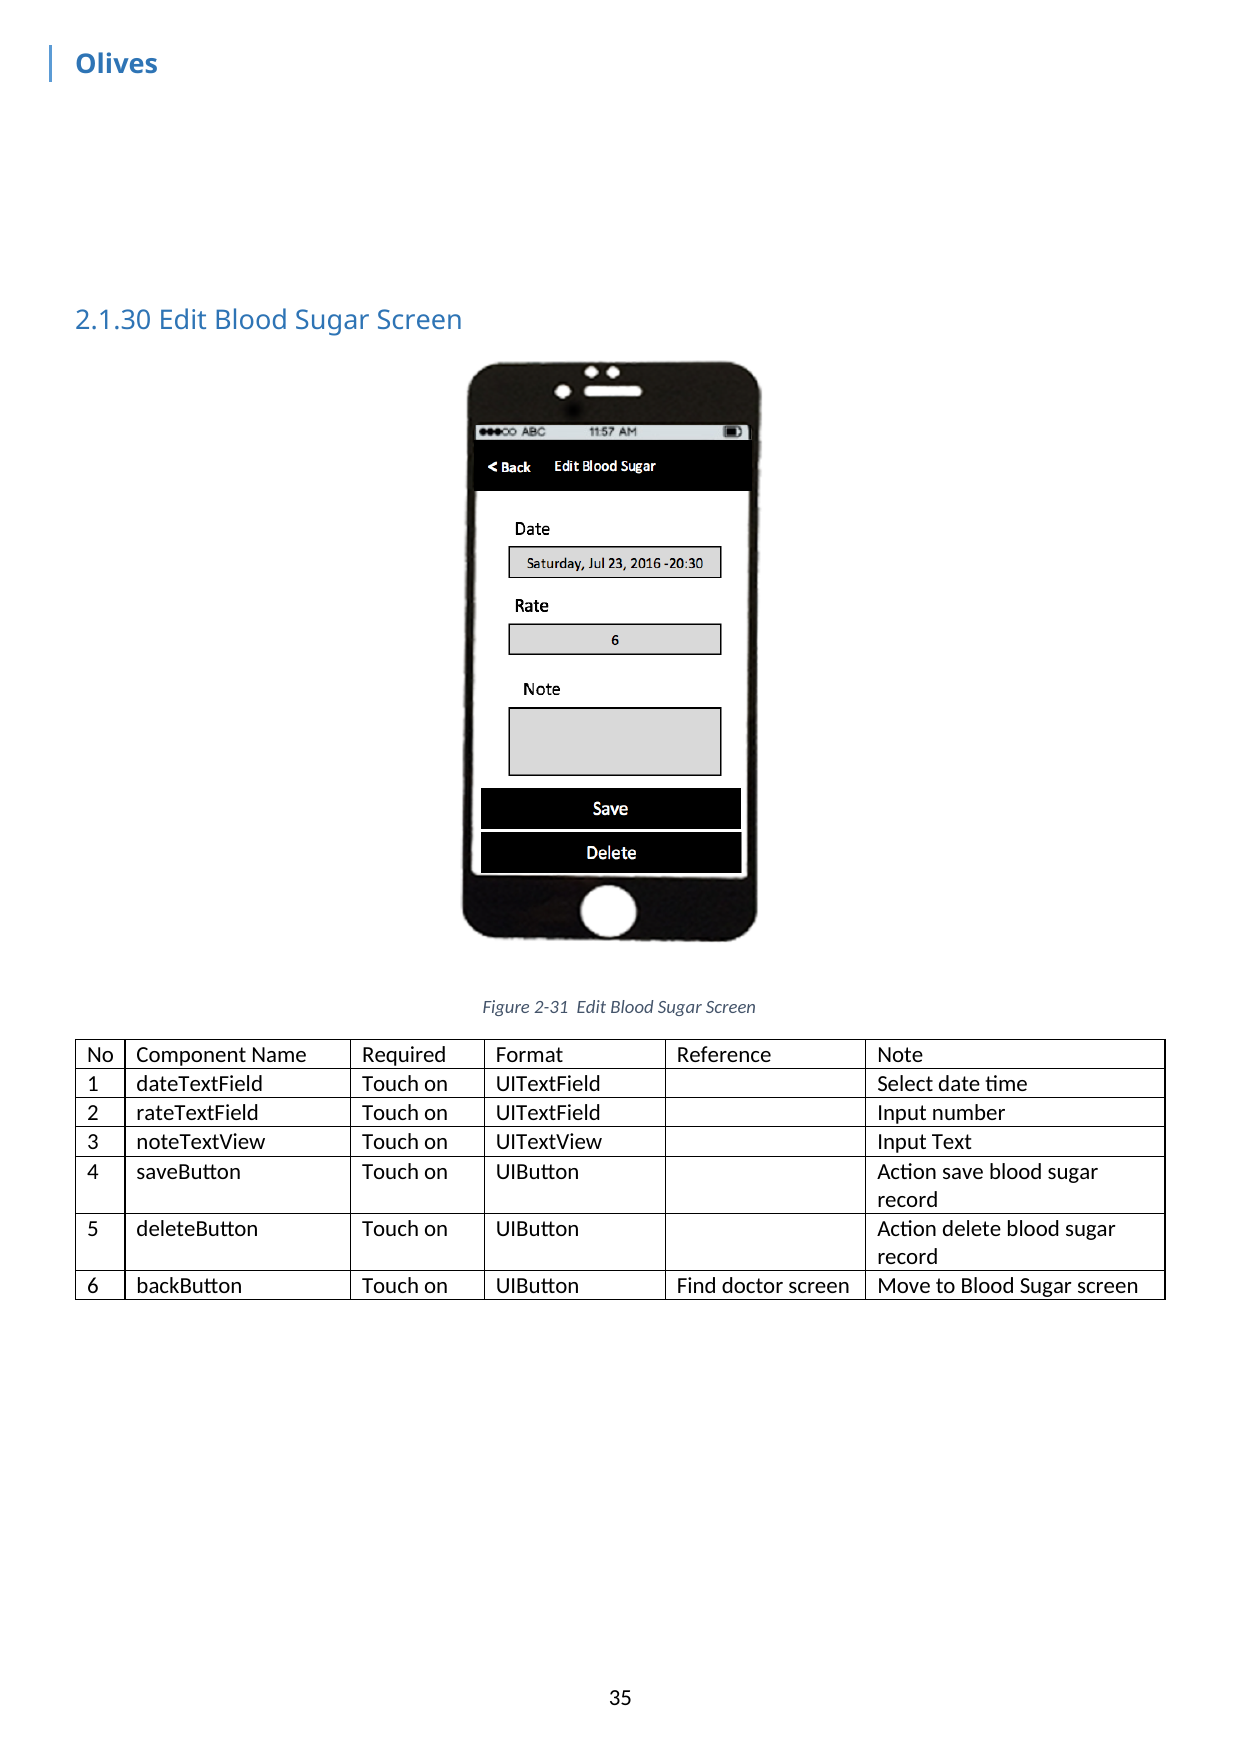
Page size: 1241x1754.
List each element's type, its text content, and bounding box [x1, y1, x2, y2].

table_cell rateTextField [126, 1098, 350, 1126]
table_cell [666, 1127, 865, 1156]
table_cell 1 [76, 1069, 124, 1097]
table_header Note [866, 1040, 1164, 1068]
table_header Required [351, 1040, 484, 1068]
table_cell 2 [76, 1098, 124, 1126]
picture [437, 340, 803, 977]
table_cell UITextField [485, 1098, 665, 1126]
table_cell 5 [76, 1214, 124, 1270]
table_cell Touch on [351, 1271, 484, 1299]
table_cell UIButton [485, 1157, 665, 1213]
text Figure 2-31 Edit Blood Sugar Screen [75, 995, 1165, 1018]
table_cell Touch on [351, 1069, 484, 1097]
table_header Reference [666, 1040, 865, 1068]
table_cell Action save blood sugar record [866, 1157, 1164, 1213]
table_cell Find doctor screen [666, 1271, 865, 1299]
table_cell 4 [76, 1157, 124, 1213]
table_cell dateTextField [126, 1069, 350, 1097]
table_cell Touch on [351, 1127, 484, 1156]
table_cell backButton [126, 1271, 350, 1299]
table_cell [666, 1069, 865, 1097]
table_header No [76, 1040, 124, 1068]
table_cell saveButton [126, 1157, 350, 1213]
table_cell [666, 1157, 865, 1213]
table_cell [666, 1098, 865, 1126]
table_cell Move to Blood Sugar screen [866, 1271, 1164, 1299]
table_cell 3 [76, 1127, 124, 1156]
table_cell Action delete blood sugar record [866, 1214, 1164, 1270]
table_cell UITextField [485, 1069, 665, 1097]
table_header Format [485, 1040, 665, 1068]
subtitle 2.1.30 Edit Blood Sugar Screen [75, 300, 1165, 337]
table_cell Touch on [351, 1098, 484, 1126]
table_cell Input number [866, 1098, 1164, 1126]
table_cell Touch on [351, 1214, 484, 1270]
table_cell 6 [76, 1271, 124, 1299]
table_cell UITextView [485, 1127, 665, 1156]
table_cell Select date time [866, 1069, 1164, 1097]
table_cell deleteButton [126, 1214, 350, 1270]
table_header Component Name [126, 1040, 350, 1068]
table_cell [666, 1214, 865, 1270]
table_cell Input Text [866, 1127, 1164, 1156]
table_cell UIButton [485, 1214, 665, 1270]
table_cell noteTextView [126, 1127, 350, 1156]
table_cell UIButton [485, 1271, 665, 1299]
table_cell Touch on [351, 1157, 484, 1213]
